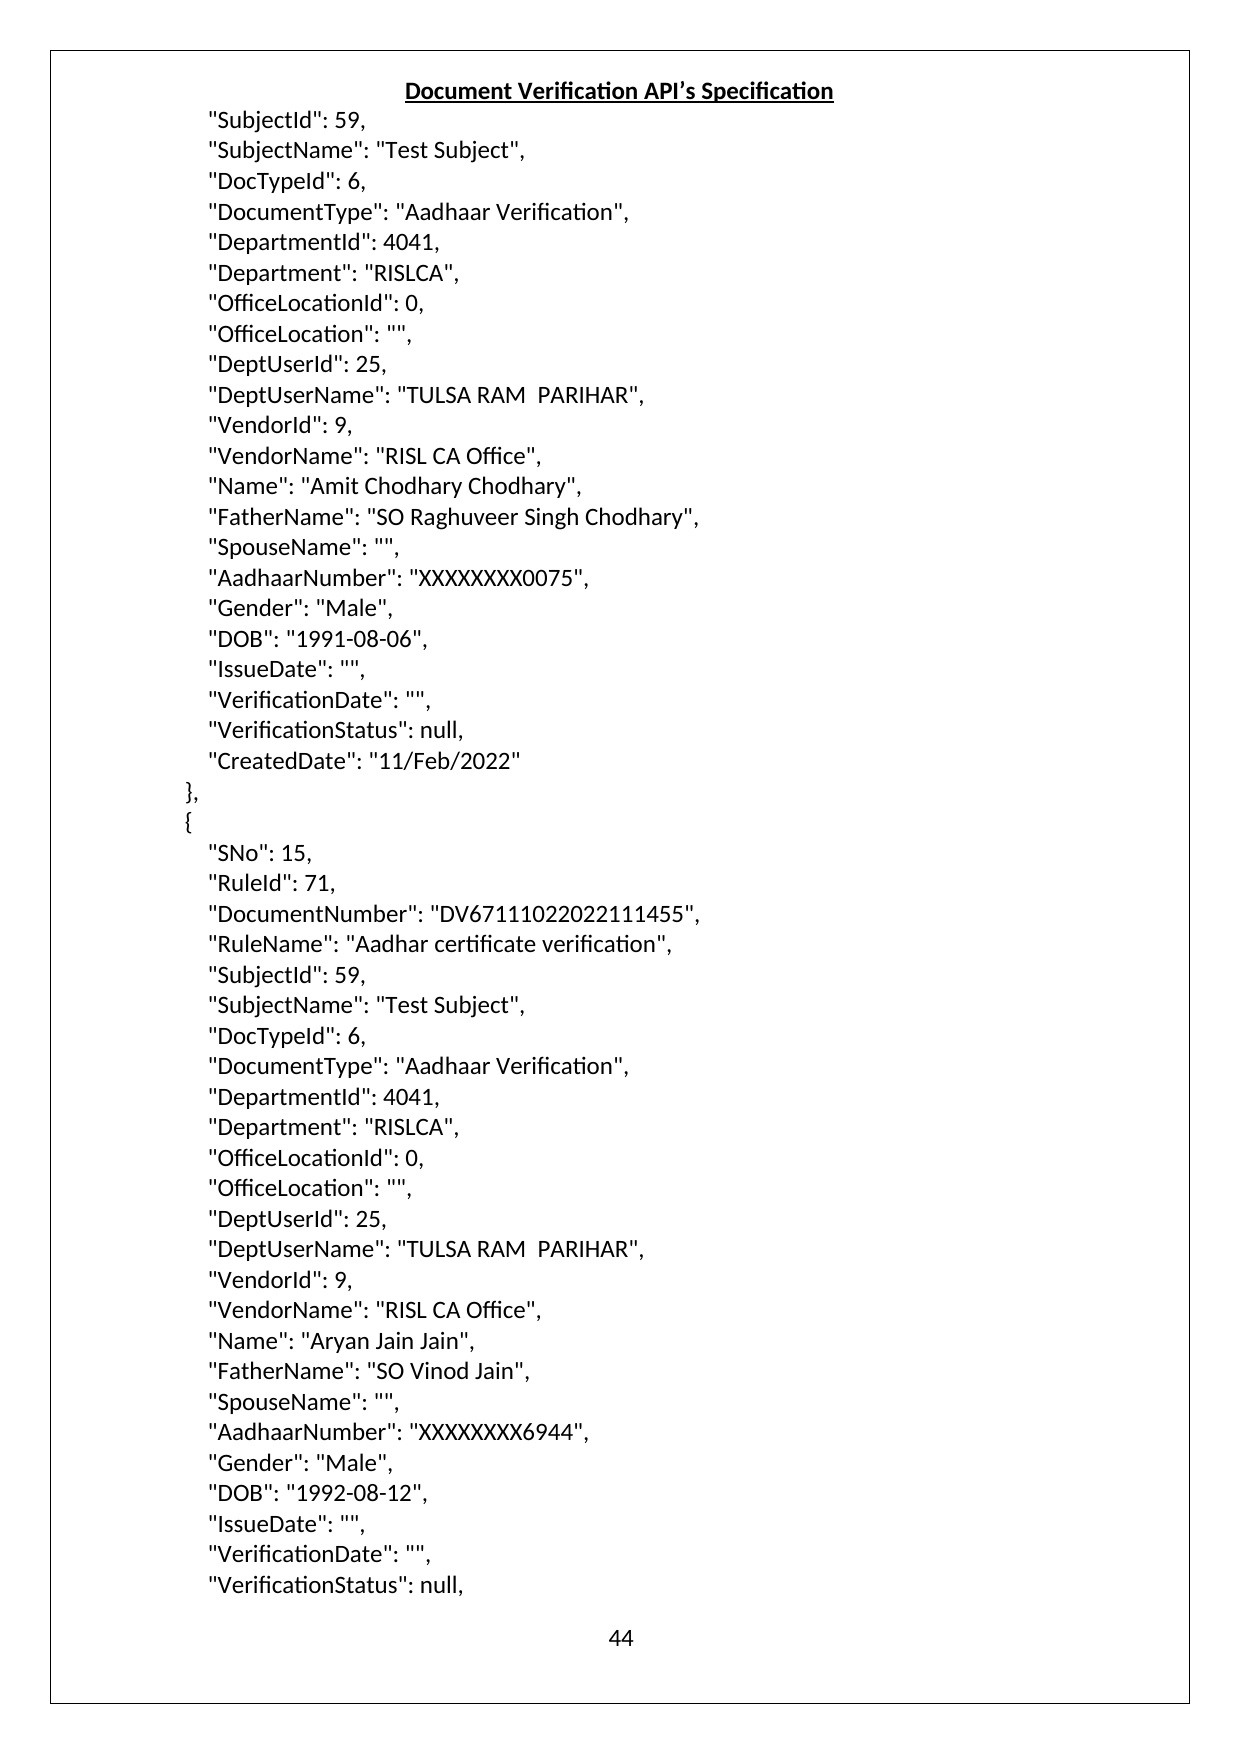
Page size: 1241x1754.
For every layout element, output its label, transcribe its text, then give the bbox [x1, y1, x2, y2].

text "Gender": "Male", [139, 592, 1121, 623]
text "OfficeLocation": "", [139, 318, 1121, 348]
text "VerificationDate": "", [139, 684, 1121, 714]
text "DeptUserId": 25, [139, 348, 1121, 379]
text "RuleName": "Aadhar certificate verification", [139, 928, 1121, 959]
text "DOB": "1991-08-06", [139, 623, 1121, 653]
text "DeptUserName": "TULSA RAM PARIHAR", [139, 1233, 1121, 1264]
text "DocTypeId": 6, [139, 165, 1121, 196]
text "DepartmentId": 4041, [139, 1081, 1121, 1111]
text "SpouseName": "", [139, 1386, 1121, 1417]
text "Department": "RISLCA", [139, 1111, 1121, 1142]
text "SubjectName": "Test Subject", [139, 135, 1121, 165]
text "SubjectId": 59, [139, 959, 1121, 989]
text "DeptUserId": 25, [139, 1203, 1121, 1233]
text "DocumentType": "Aadhaar Verification", [139, 1050, 1121, 1081]
text "RuleId": 71, [139, 867, 1121, 898]
text "Gender": "Male", [139, 1447, 1121, 1478]
text "OfficeLocation": "", [139, 1172, 1121, 1203]
text "SubjectName": "Test Subject", [139, 989, 1121, 1020]
text "Name": "Amit Chodhary Chodhary", [139, 470, 1121, 501]
text "VerificationStatus": null, [139, 714, 1121, 745]
text "DocTypeId": 6, [139, 1020, 1121, 1050]
text "VerificationStatus": null, [139, 1569, 1121, 1600]
text "VerificationDate": "", [139, 1539, 1121, 1569]
text "AadhaarNumber": "XXXXXXXX6944", [139, 1417, 1121, 1447]
text { [139, 806, 1121, 837]
text "VendorId": 9, [139, 409, 1121, 440]
text "DeptUserName": "TULSA RAM PARIHAR", [139, 379, 1121, 409]
text "Department": "RISLCA", [139, 257, 1121, 287]
text "VendorId": 9, [139, 1264, 1121, 1294]
text "DOB": "1992-08-12", [139, 1478, 1121, 1508]
text "VendorName": "RISL CA Office", [139, 440, 1121, 470]
text "Name": "Aryan Jain Jain", [139, 1325, 1121, 1356]
text "SNo": 15, [139, 837, 1121, 867]
text "VendorName": "RISL CA Office", [139, 1294, 1121, 1325]
text "DocumentType": "Aadhaar Verification", [139, 196, 1121, 226]
text "IssueDate": "", [139, 653, 1121, 684]
text "DepartmentId": 4041, [139, 226, 1121, 257]
text "SubjectId": 59, [139, 104, 1121, 135]
text "SpouseName": "", [139, 531, 1121, 562]
text "IssueDate": "", [139, 1508, 1121, 1539]
text "FatherName": "SO Vinod Jain", [139, 1356, 1121, 1386]
text "OfficeLocationId": 0, [139, 287, 1121, 318]
text "DocumentNumber": "DV67111022022111455", [139, 898, 1121, 928]
text "OfficeLocationId": 0, [139, 1142, 1121, 1172]
text "CreatedDate": "11/Feb/2022" [139, 745, 1121, 776]
text }, [139, 776, 1121, 806]
text "AadhaarNumber": "XXXXXXXX0075", [139, 562, 1121, 592]
text "FatherName": "SO Raghuveer Singh Chodhary", [139, 501, 1121, 531]
